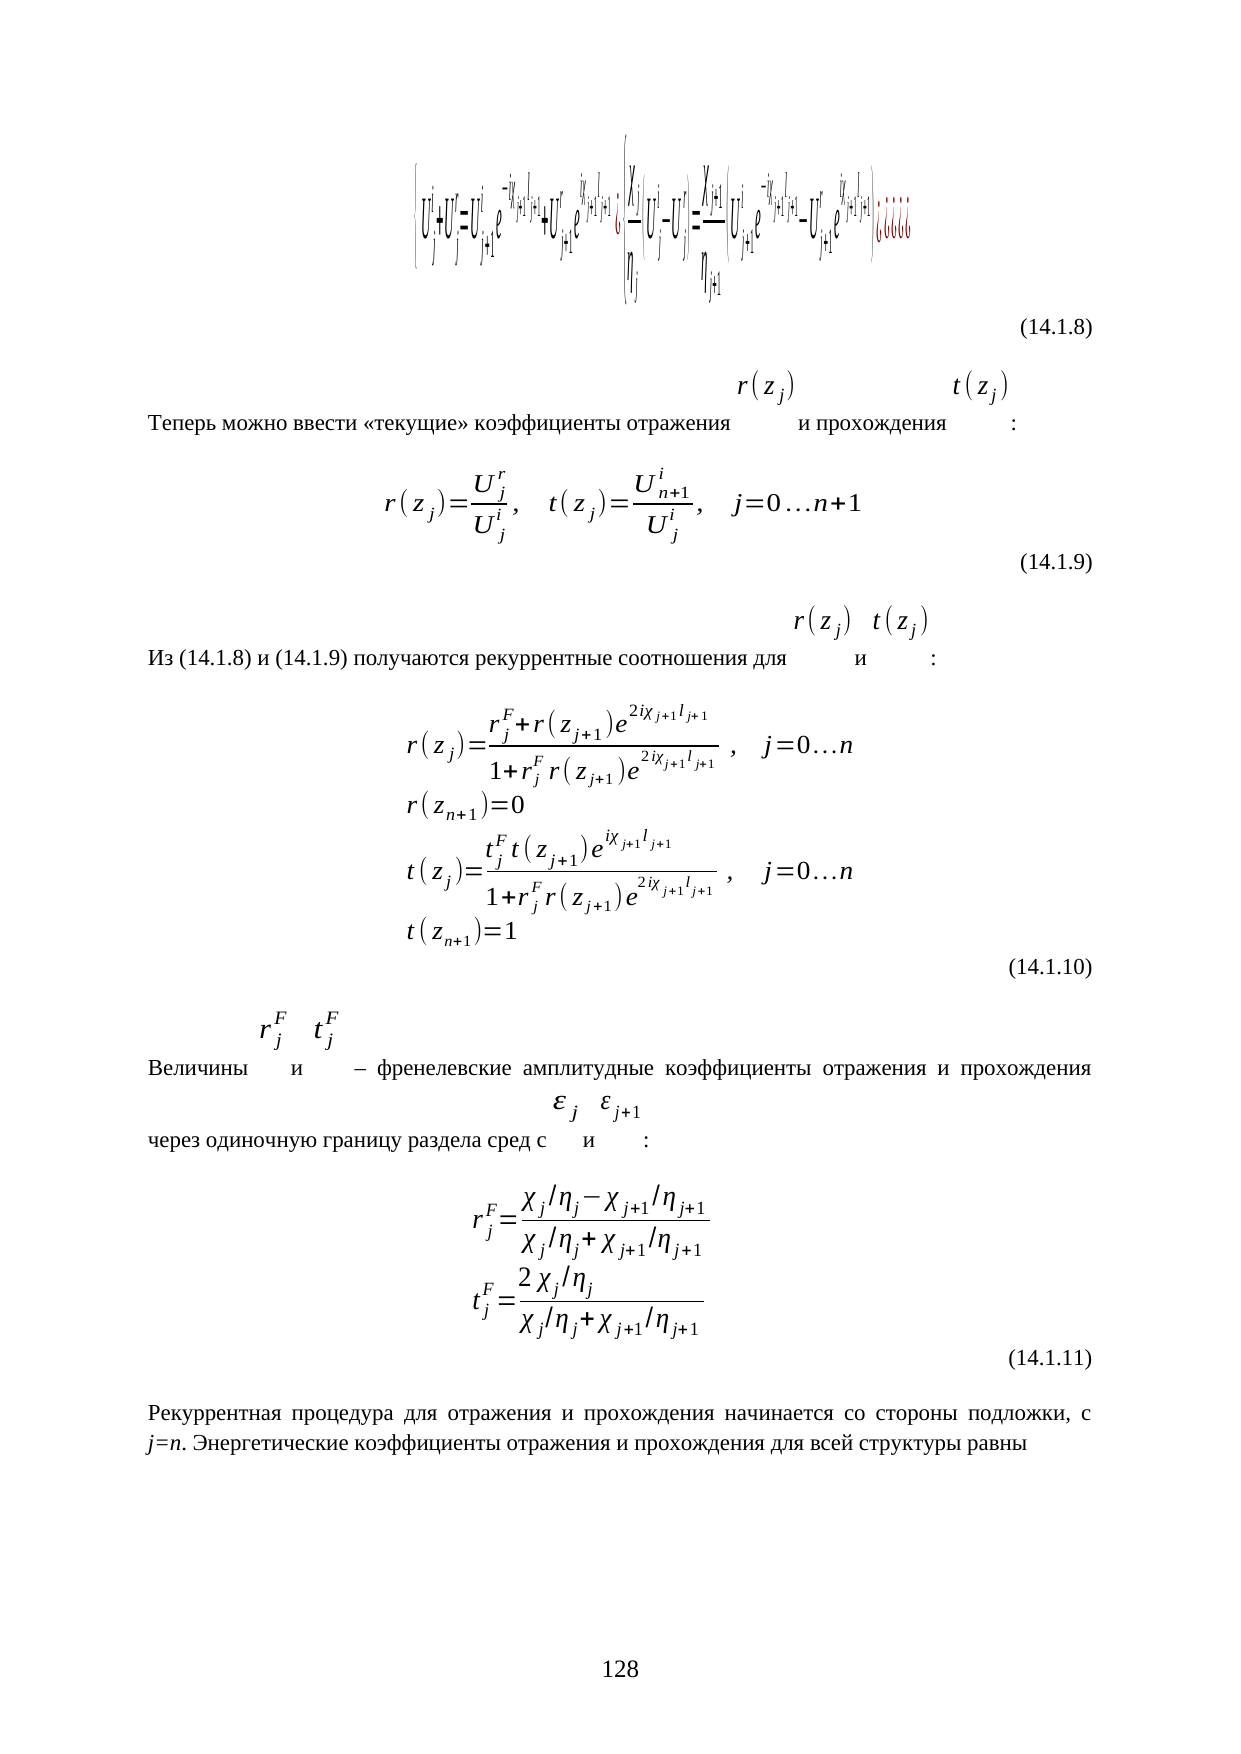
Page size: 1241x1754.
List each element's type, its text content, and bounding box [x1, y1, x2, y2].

text (14.1.9) [148, 465, 1093, 574]
text (14.1.8) [148, 133, 1093, 339]
text (14.1.11) [148, 1181, 1093, 1370]
text Теперь можно ввести «текущие» коэффициенты отражения и прохождения : [148, 368, 1093, 436]
text Рекуррентная процедура для отражения и прохождения начинается со стороны подложки, с j=n. Энергетические коэффициенты отражения и прохождения для всей структуры равны [148, 1399, 1093, 1456]
text (14.1.10) [148, 699, 1093, 979]
text Величины и – френелевские амплитудные коэффициенты отражения и прохождения через одиночную границу раздела сред с и : [148, 1008, 1093, 1152]
text Из (14.1.8) и (14.1.9) получаются рекуррентные соотношения для и : [148, 603, 1093, 671]
